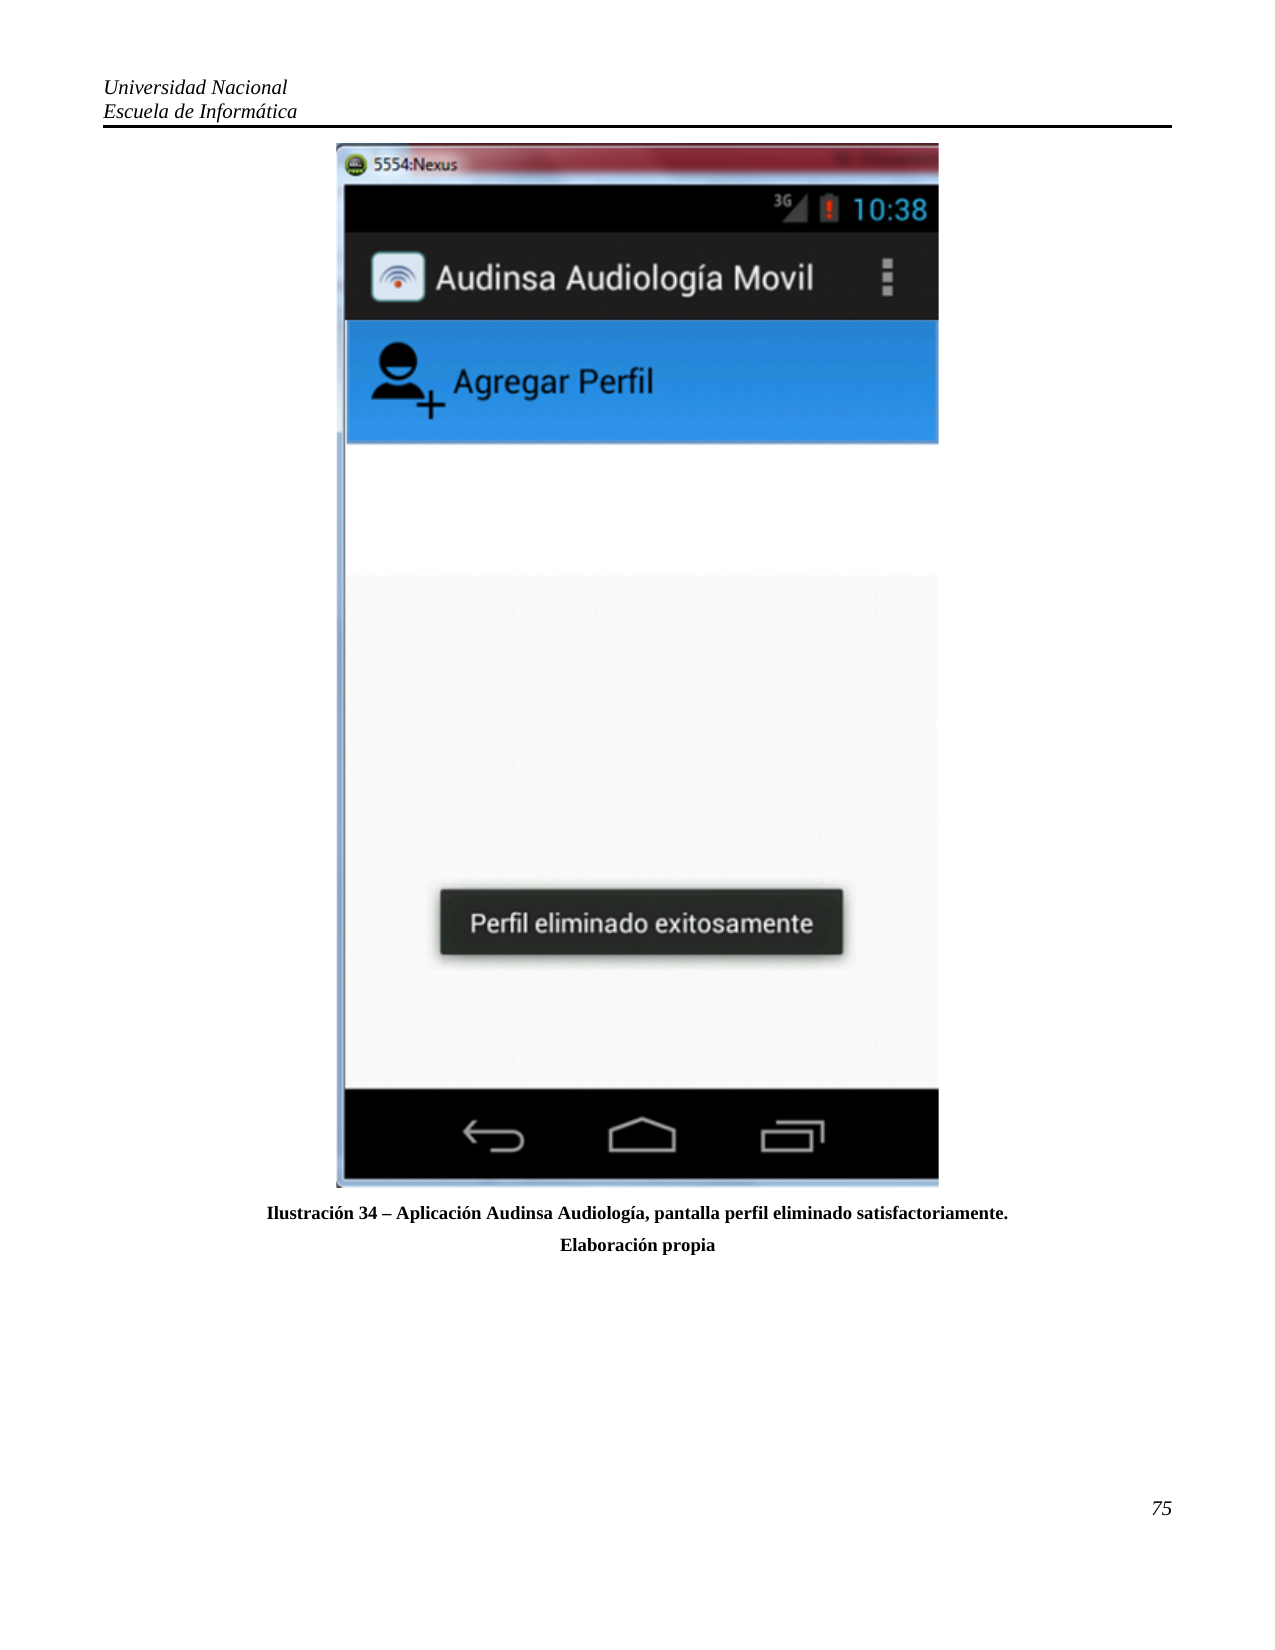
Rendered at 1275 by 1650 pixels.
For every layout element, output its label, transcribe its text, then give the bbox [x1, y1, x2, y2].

picture [336, 143, 939, 1188]
text Elaboración propia [103, 1234, 1172, 1255]
